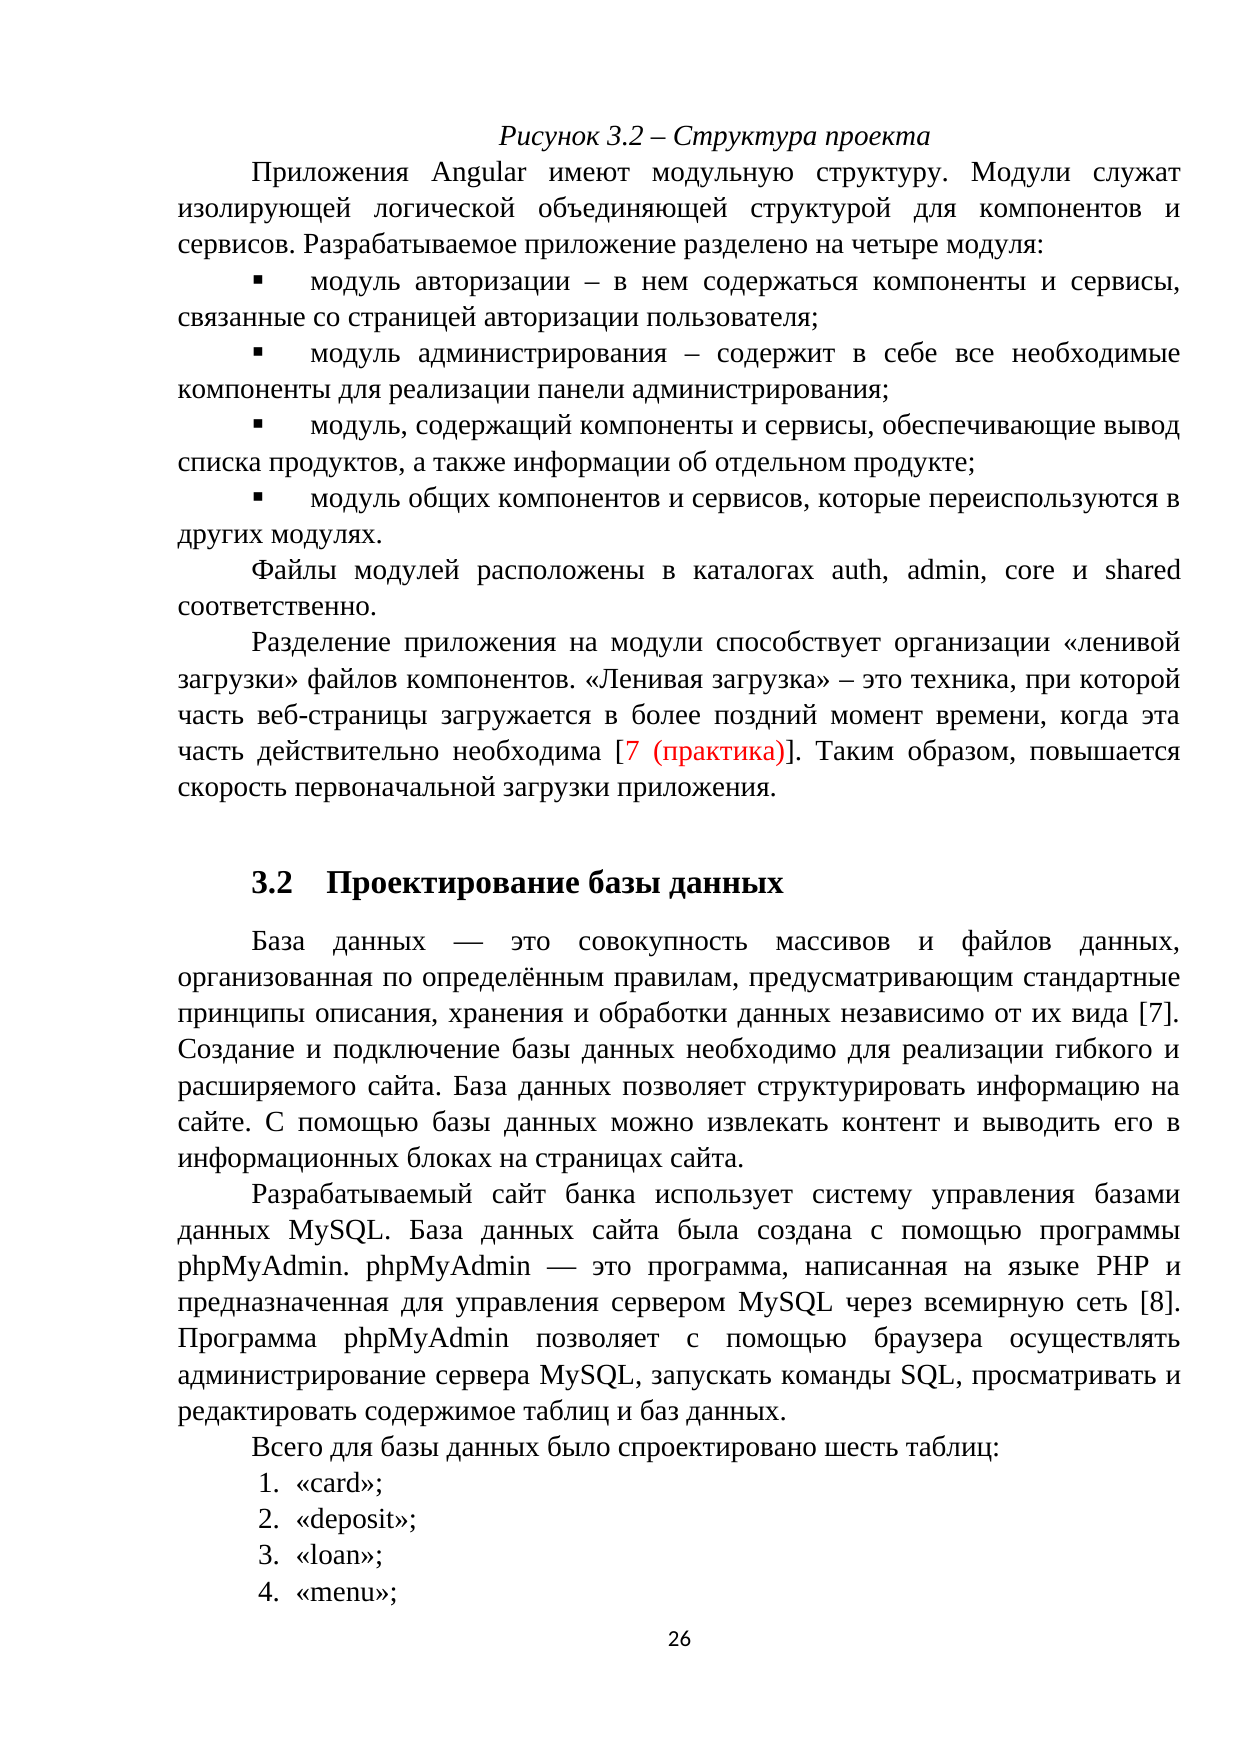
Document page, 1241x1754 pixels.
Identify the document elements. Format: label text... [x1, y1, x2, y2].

list модуль, содержащий компоненты и сервисы, обеспечивающие вывод списка продуктов, а также информации об отдельном продукте; [177, 407, 1181, 477]
list «menu»; [258, 1574, 1181, 1607]
list модуль администрирования – содержит в себе все необходимые компоненты для реализации панели администрирования; [177, 335, 1181, 405]
text Разрабатываемый сайт банка использует систему управления базами данных MySQL. База данных сайта была создана с помощью программы phpMyAdmin. phpMyAdmin — это программа, написанная на языке PHP и предназначенная для управления сервером MySQL через всемирную сеть [8]. Программа phpMyAdmin позволяет с помощью браузера осуществлять администрирование сервера MySQL, запускать команды SQL, просматривать и редактировать содержимое таблиц и баз данных. [177, 1176, 1181, 1426]
text Приложения Angular имеют модульную структуру. Модули служат изолирующей логической объединяющей структурой для компонентов и сервисов. Разрабатываемое приложение разделено на четыре модуля: [177, 154, 1181, 260]
list модуль авторизации – в нем содержаться компоненты и сервисы, связанные со страницей авторизации пользователя; [177, 263, 1181, 332]
text Файлы модулей расположены в каталогах auth, admin, core и shared соответственно. [177, 552, 1181, 622]
list «card»; [258, 1465, 1181, 1499]
text База данных — это совокупность массивов и файлов данных, организованная по определённым правилам, предусматривающим стандартные принципы описания, хранения и обработки данных независимо от их вида [7]. Создание и подключение базы данных необходимо для реализации гибкого и расширяемого сайта. База данных позволяет структурировать информацию на сайте. С помощью базы данных можно извлекать контент и выводить его в информационных блоках на страницах сайта. [177, 923, 1181, 1173]
text Рисунок 3.2 – Структура проекта [177, 118, 1181, 152]
text Всего для базы данных было спроектировано шесть таблиц: [177, 1429, 1181, 1463]
text Разделение приложения на модули способствует организации «ленивой загрузки» файлов компонентов. «Ленивая загрузка» – это техника, при которой часть веб-страницы загружается в более поздний момент времени, когда эта часть действительно необходима [7 (практика)]. Таким образом, повышается скорость первоначальной загрузки приложения. [177, 624, 1181, 803]
list модуль общих компонентов и сервисов, которые переиспользуются в других модулях. [177, 480, 1181, 550]
list Проектирование базы данных [251, 862, 1181, 901]
list «deposit»; [258, 1501, 1181, 1535]
list «loan»; [258, 1537, 1181, 1571]
